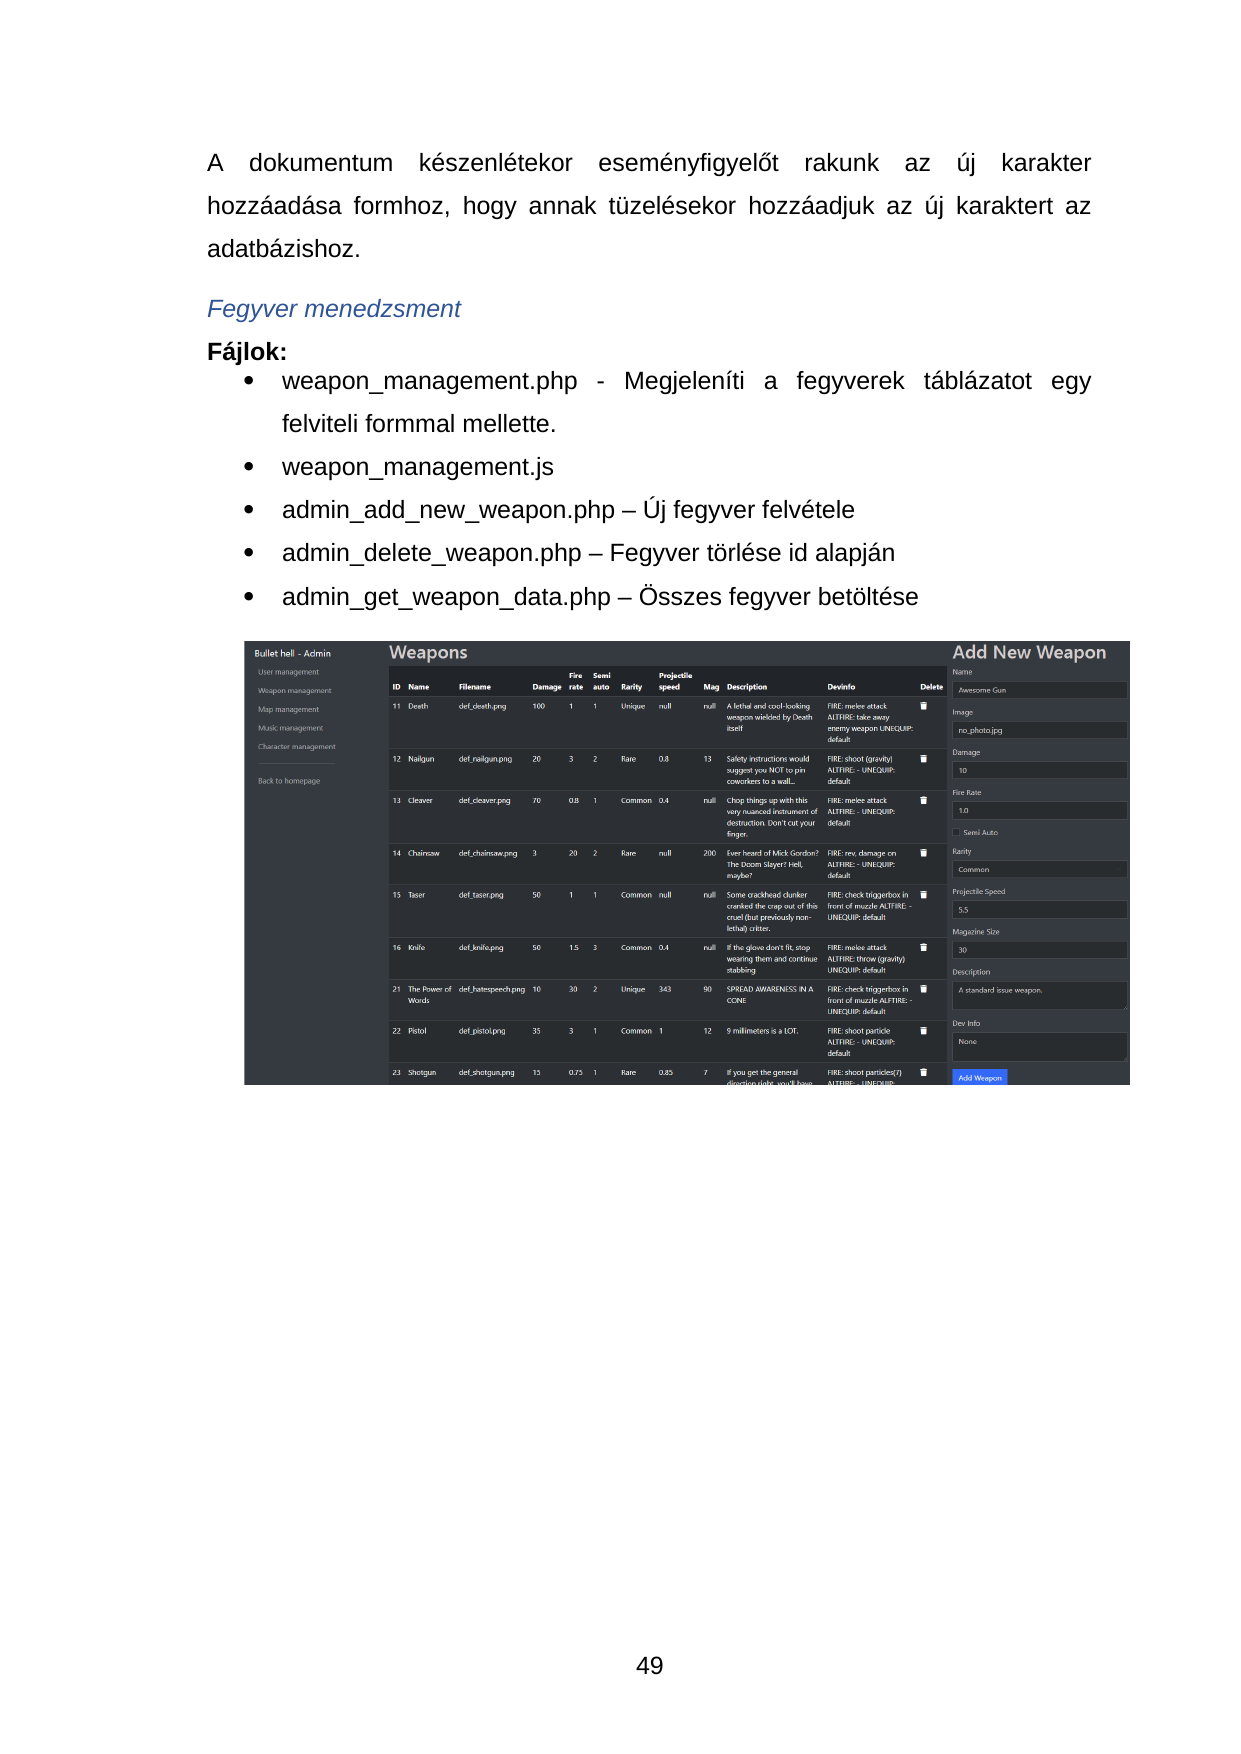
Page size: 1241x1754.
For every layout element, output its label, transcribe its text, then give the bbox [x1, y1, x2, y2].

subtitle Fegyver menedzsment [207, 294, 1092, 322]
list admin_add_new_weapon.php – Új fegyver felvétele [244, 495, 1092, 524]
text A dokumentum készenlétekor eseményfigyelőt rakunk az új karakter hozzáadása formhoz, hogy annak tüzelésekor hozzáadjuk az új karaktert az adatbázishoz. [207, 148, 1092, 263]
list admin_get_weapon_data.php – Összes fegyver betöltése [244, 582, 1092, 611]
picture [244, 641, 1130, 1085]
text Fájlok: [207, 337, 1092, 366]
list admin_delete_weapon.php – Fegyver törlése id alapján [244, 538, 1092, 567]
list weapon_management.js [244, 452, 1092, 481]
list weapon_management.php - Megjeleníti a fegyverek táblázatot egy felviteli formmal mellette. [244, 366, 1092, 438]
